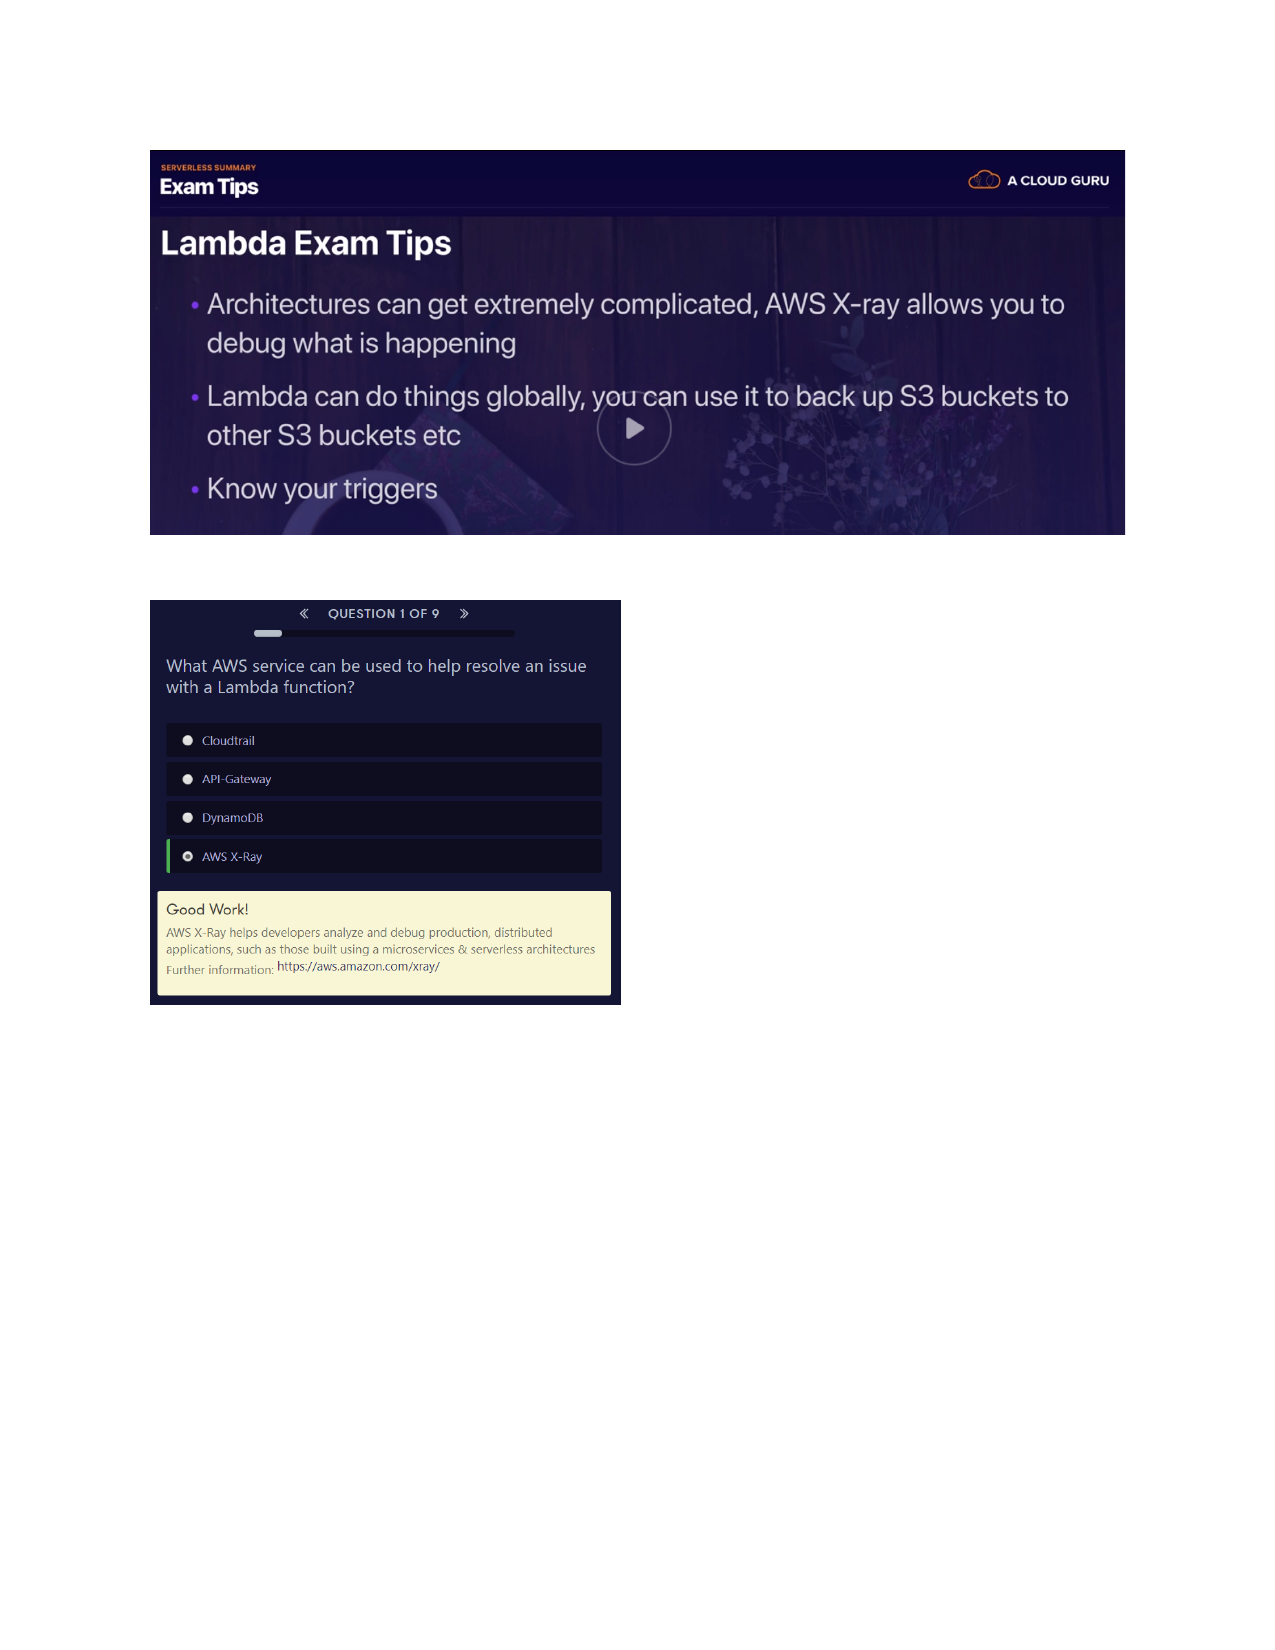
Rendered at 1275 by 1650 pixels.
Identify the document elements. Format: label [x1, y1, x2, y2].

picture [150, 600, 621, 1005]
picture [150, 150, 1125, 535]
